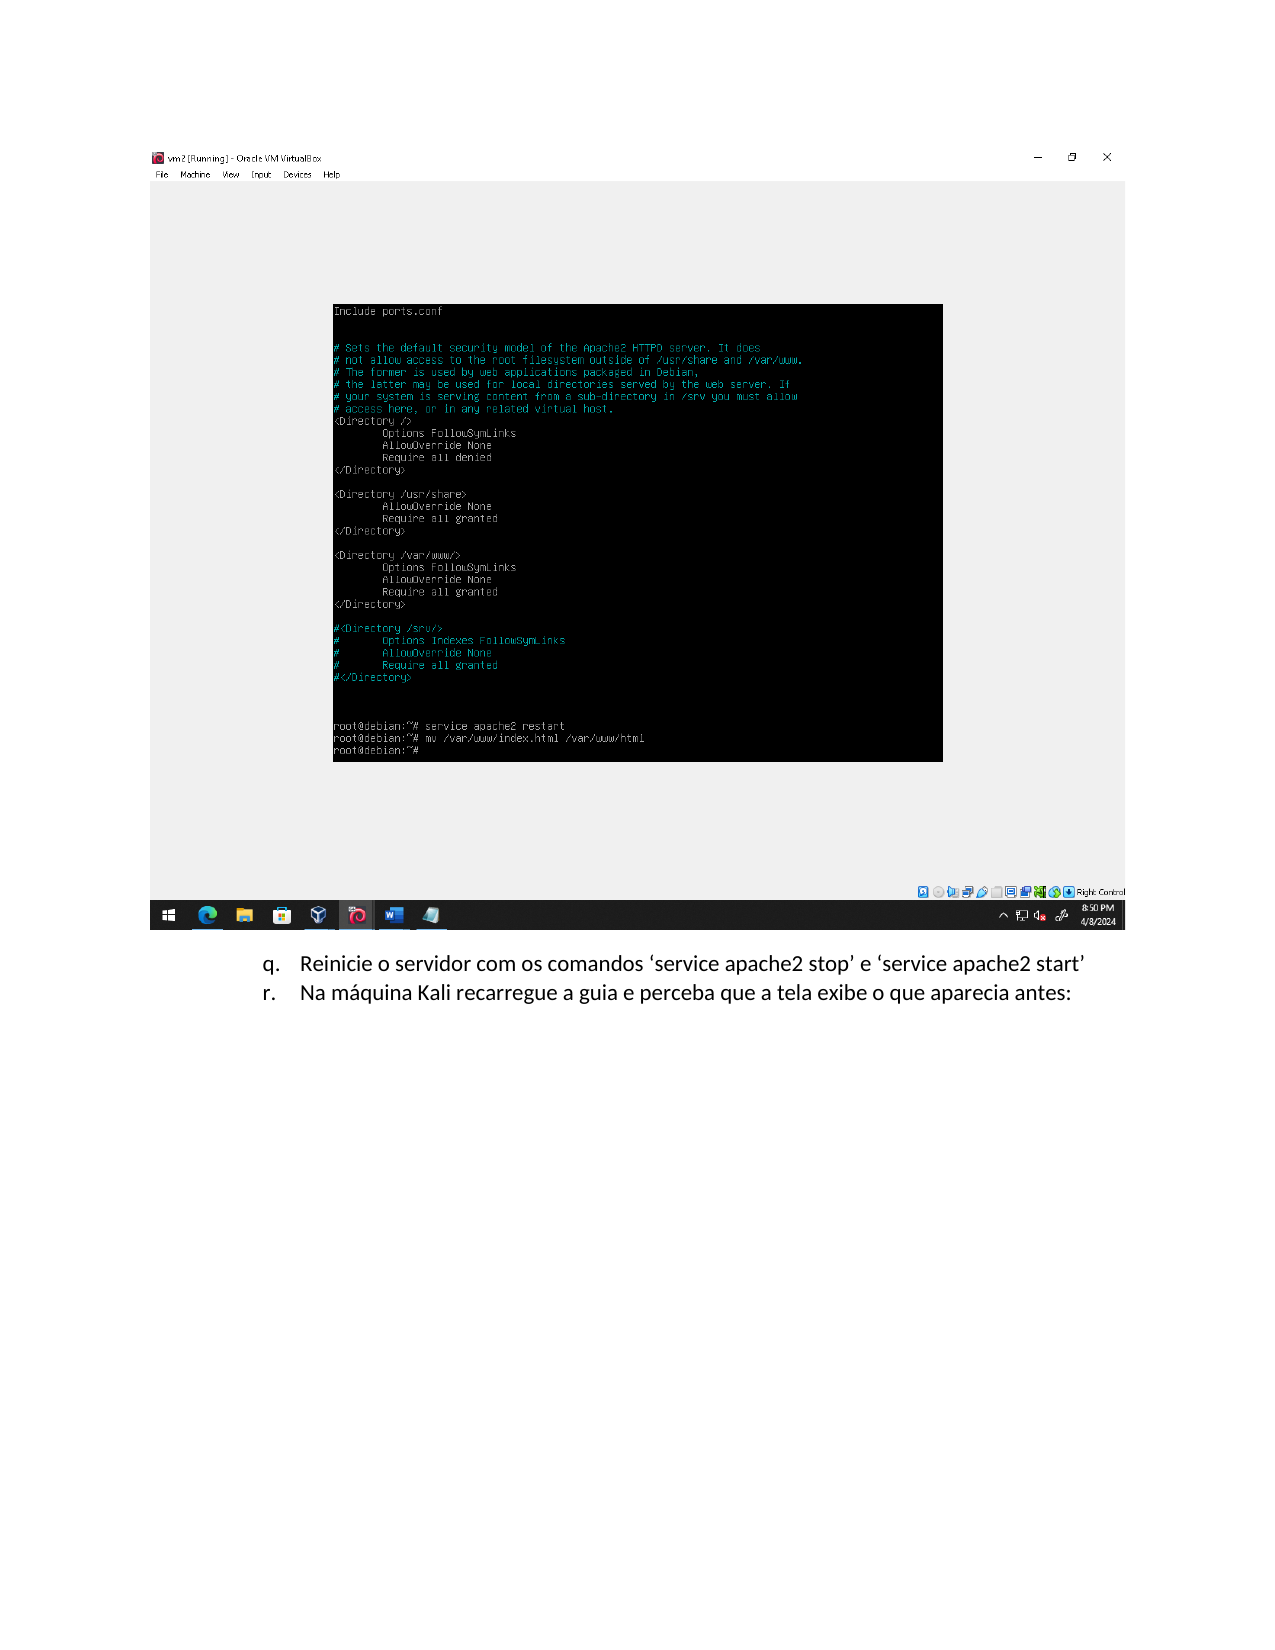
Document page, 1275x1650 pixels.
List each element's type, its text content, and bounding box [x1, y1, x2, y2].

picture [150, 150, 1125, 930]
list Na máquina Kali recarregue a guia e perceba que a tela exibe o que aparecia antes: [262, 978, 1125, 1007]
list Reinicie o servidor com os comandos ‘service apache2 stop’ e ‘service apache2 start’ [262, 949, 1125, 977]
